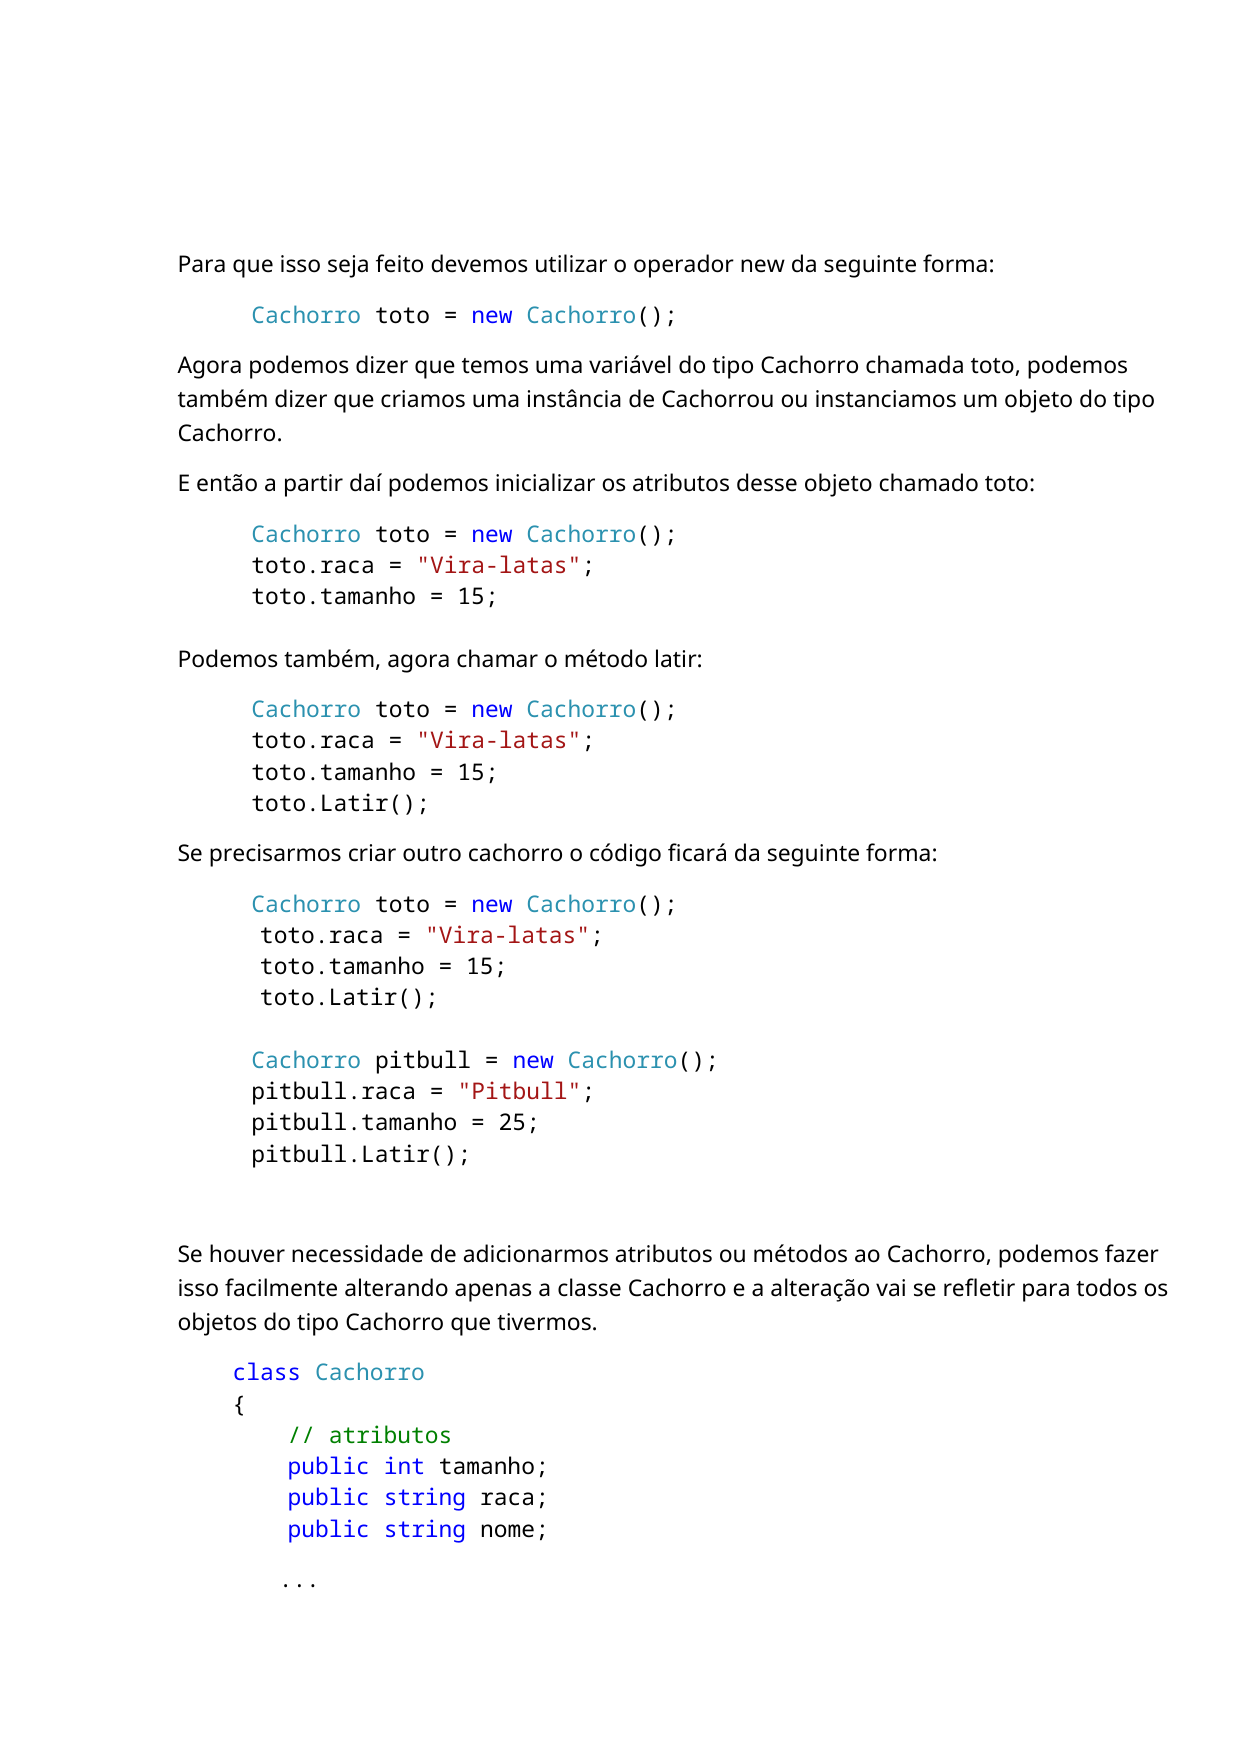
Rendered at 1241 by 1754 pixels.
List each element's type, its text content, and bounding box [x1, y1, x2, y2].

text toto.Latir(); [177, 981, 1181, 1013]
text Cachorro toto = new Cachorro(); [177, 693, 1181, 724]
text // atributos [177, 1419, 1181, 1450]
text toto.tamanho = 15; [177, 950, 1181, 981]
text Agora podemos dizer que temos uma variável do tipo Cachorro chamada toto, podemos também dizer que criamos uma instância de Cachorrou ou instanciamos um objeto do tipo Cachorro. [177, 349, 1181, 448]
text Cachorro toto = new Cachorro(); [177, 888, 1181, 919]
text Cachorro toto = new Cachorro(); [177, 518, 1181, 549]
text Podemos também, agora chamar o método latir: [177, 643, 1181, 674]
text toto.tamanho = 15; [177, 580, 1181, 611]
text toto.raca = "Vira-latas"; [177, 724, 1181, 756]
text { [177, 1388, 1181, 1419]
text public int tamanho; [177, 1450, 1181, 1481]
text Se houver necessidade de adicionarmos atributos ou métodos ao Cachorro, podemos fazer isso facilmente alterando apenas a classe Cachorro e a alteração vai se refletir para todos os objetos do tipo Cachorro que tivermos. [177, 1238, 1181, 1337]
text pitbull.tamanho = 25; [177, 1106, 1181, 1138]
text toto.Latir(); [177, 787, 1181, 818]
text toto.raca = "Vira-latas"; [177, 549, 1181, 580]
text Para que isso seja feito devemos utilizar o operador new da seguinte forma: [177, 248, 1181, 280]
text ... [177, 1563, 1181, 1594]
text Cachorro pitbull = new Cachorro(); [177, 1044, 1181, 1075]
text Cachorro toto = new Cachorro(); [177, 299, 1181, 330]
text E então a partir daí podemos inicializar os atributos desse objeto chamado toto: [177, 467, 1181, 498]
text class Cachorro [177, 1356, 1181, 1388]
text public string raca; [177, 1481, 1181, 1513]
text public string nome; [177, 1513, 1181, 1544]
text pitbull.raca = "Pitbull"; [177, 1075, 1181, 1106]
text pitbull.Latir(); [177, 1138, 1181, 1169]
text toto.raca = "Vira-latas"; [177, 919, 1181, 950]
text Se precisarmos criar outro cachorro o código ficará da seguinte forma: [177, 837, 1181, 868]
text toto.tamanho = 15; [177, 756, 1181, 787]
